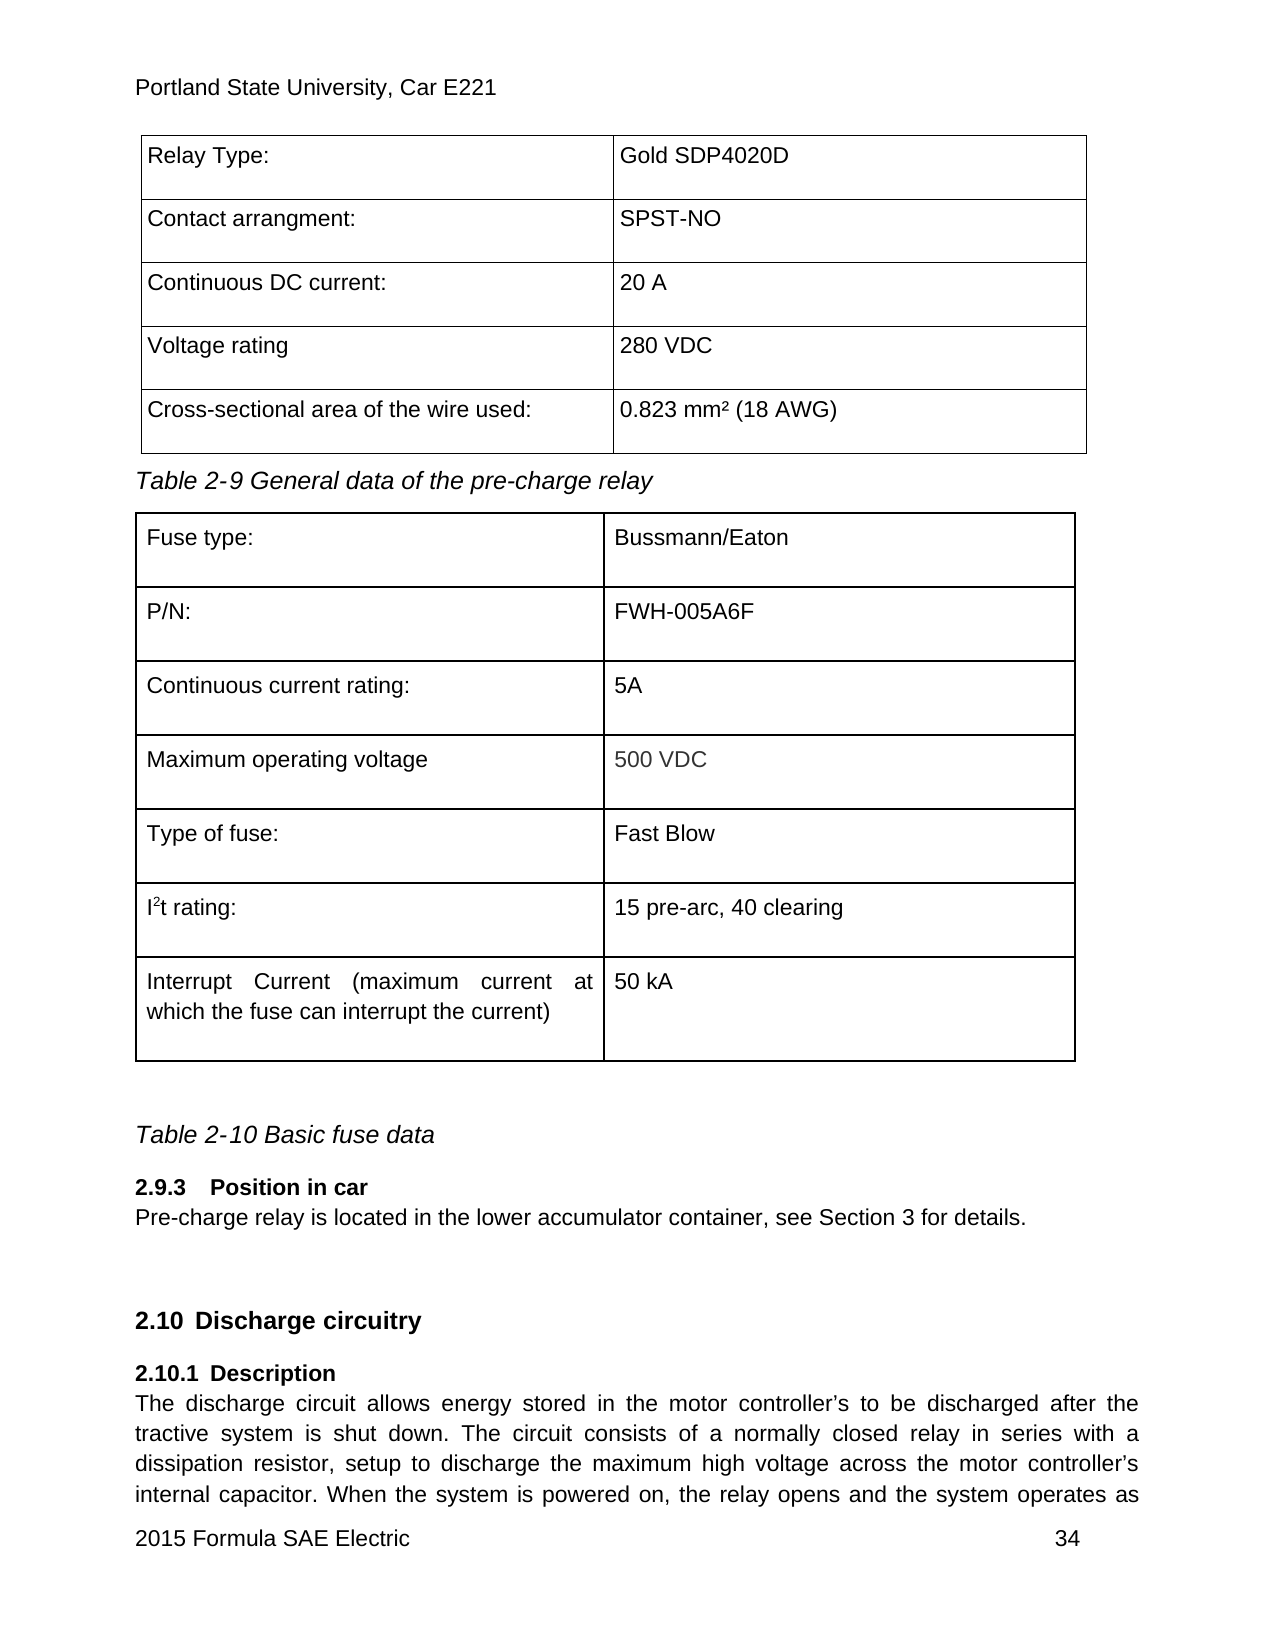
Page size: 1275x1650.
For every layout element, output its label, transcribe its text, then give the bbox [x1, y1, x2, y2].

subtitle Position in car [135, 1174, 1140, 1200]
table_cell FWH-005A6F [605, 588, 1074, 660]
subtitle Description [135, 1360, 1140, 1386]
table_cell I2t rating: [137, 884, 603, 956]
table_cell 500 VDC [605, 736, 1074, 808]
table_cell 20 A [614, 263, 1086, 326]
table_cell Continuous DC current: [142, 263, 613, 326]
table_cell Interrupt Current (maximum current at which the fuse can interrupt the current) [137, 958, 603, 1060]
table_cell Voltage rating [142, 327, 613, 389]
table_cell 0.823 mm² (18 AWG) [614, 390, 1086, 453]
table_cell Contact arrangment: [142, 200, 613, 262]
table_header Gold SDP4020D [614, 136, 1086, 198]
table_cell 5A [605, 662, 1074, 734]
table_cell SPST-NO [614, 200, 1086, 262]
subtitle Discharge circuitry [135, 1306, 1140, 1335]
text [135, 1390, 1140, 1507]
text Pre-charge relay is located in the lower accumulator container, see Section 3 for details. [135, 1204, 1140, 1230]
table_cell 280 VDC [614, 327, 1086, 389]
table_cell Cross-sectional area of the wire used: [142, 390, 613, 453]
table_header Relay Type: [142, 136, 613, 198]
table_cell Type of fuse: [137, 810, 603, 882]
table_cell Maximum operating voltage [137, 736, 603, 808]
table_cell Continuous current rating: [137, 662, 603, 734]
table_header Bussmann/Eaton [605, 514, 1074, 586]
table_cell Fast Blow [605, 810, 1074, 882]
table_cell 15 pre-arc, 40 clearing [605, 884, 1074, 956]
table_cell 50 kA [605, 958, 1074, 1060]
table_header Fuse type: [137, 514, 603, 586]
table_cell P/N: [137, 588, 603, 660]
